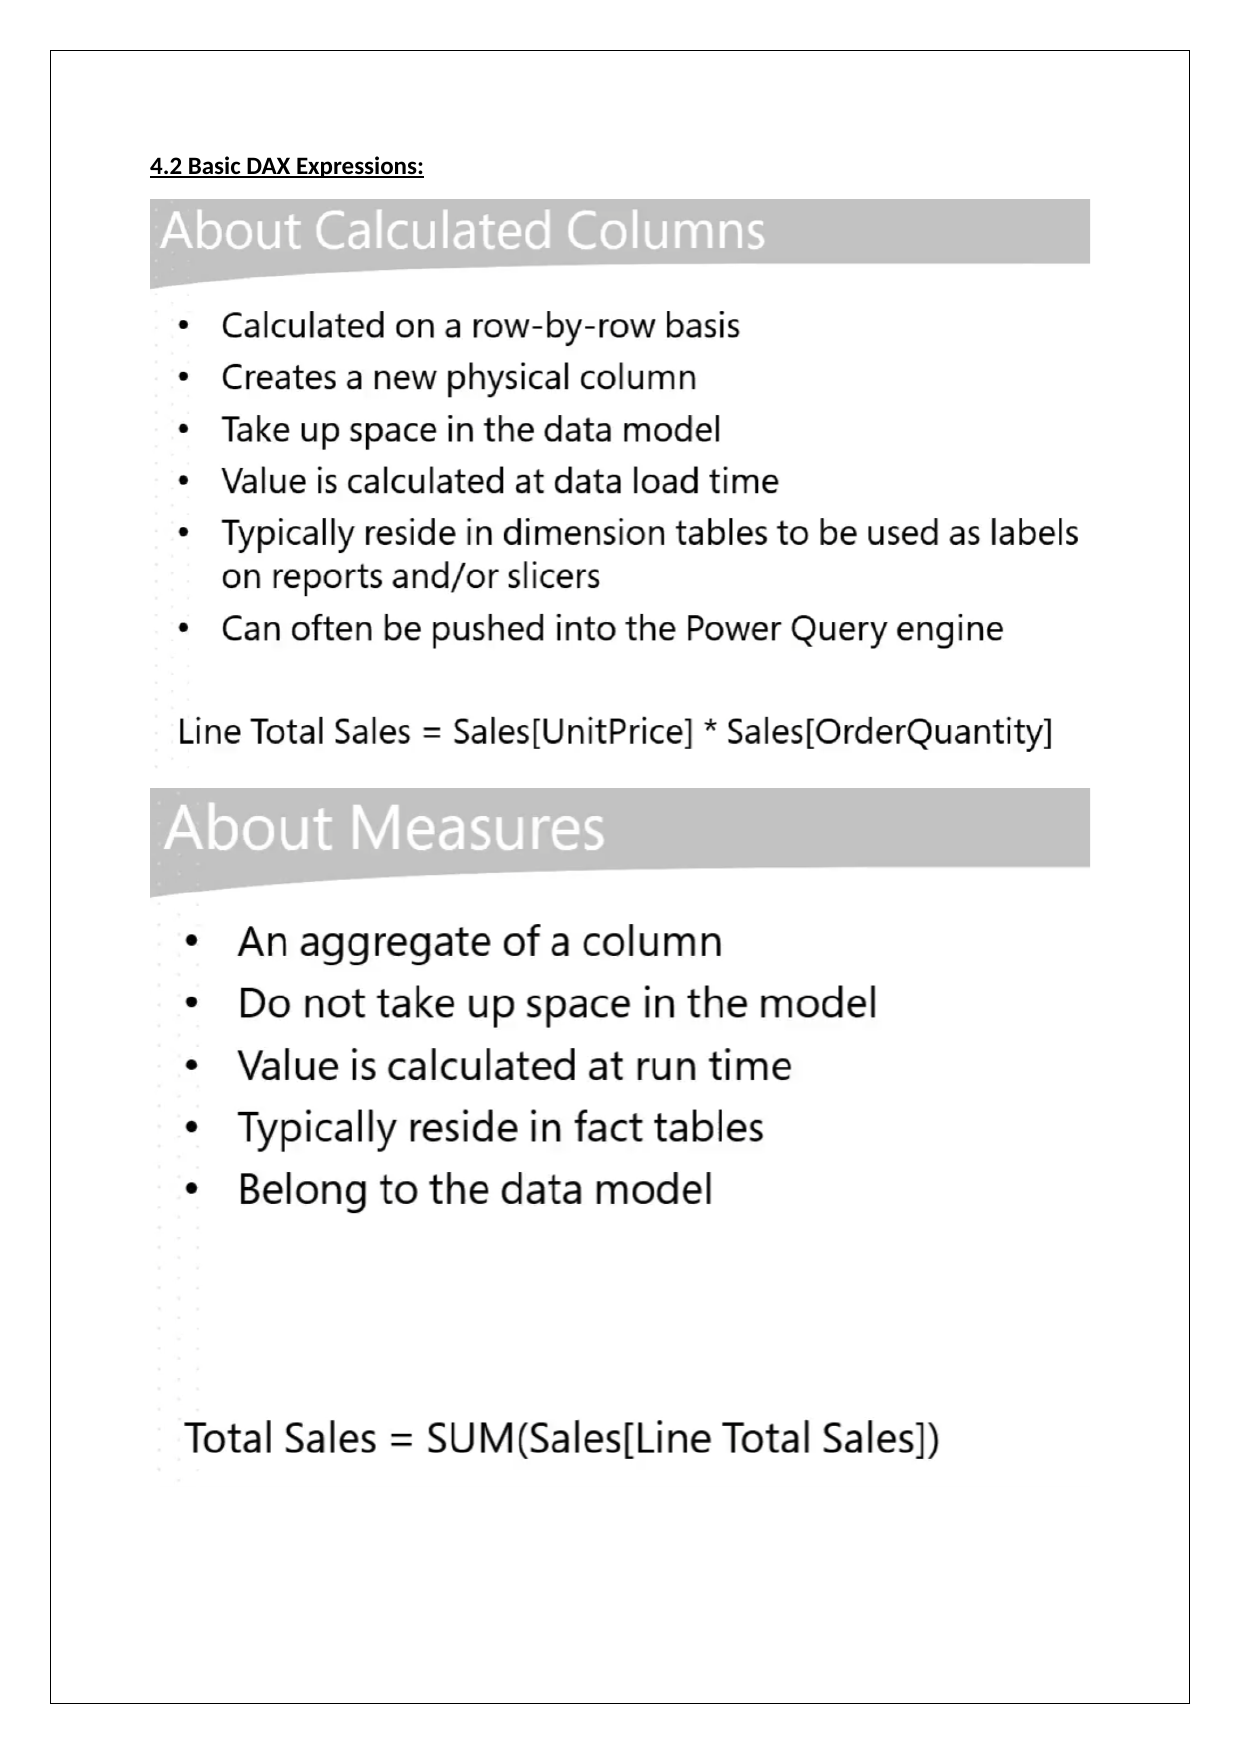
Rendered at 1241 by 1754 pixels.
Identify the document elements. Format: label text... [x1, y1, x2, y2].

picture [150, 199, 1091, 770]
picture [150, 788, 1091, 1487]
text 4.2 Basic DAX Expressions: [150, 150, 1090, 181]
